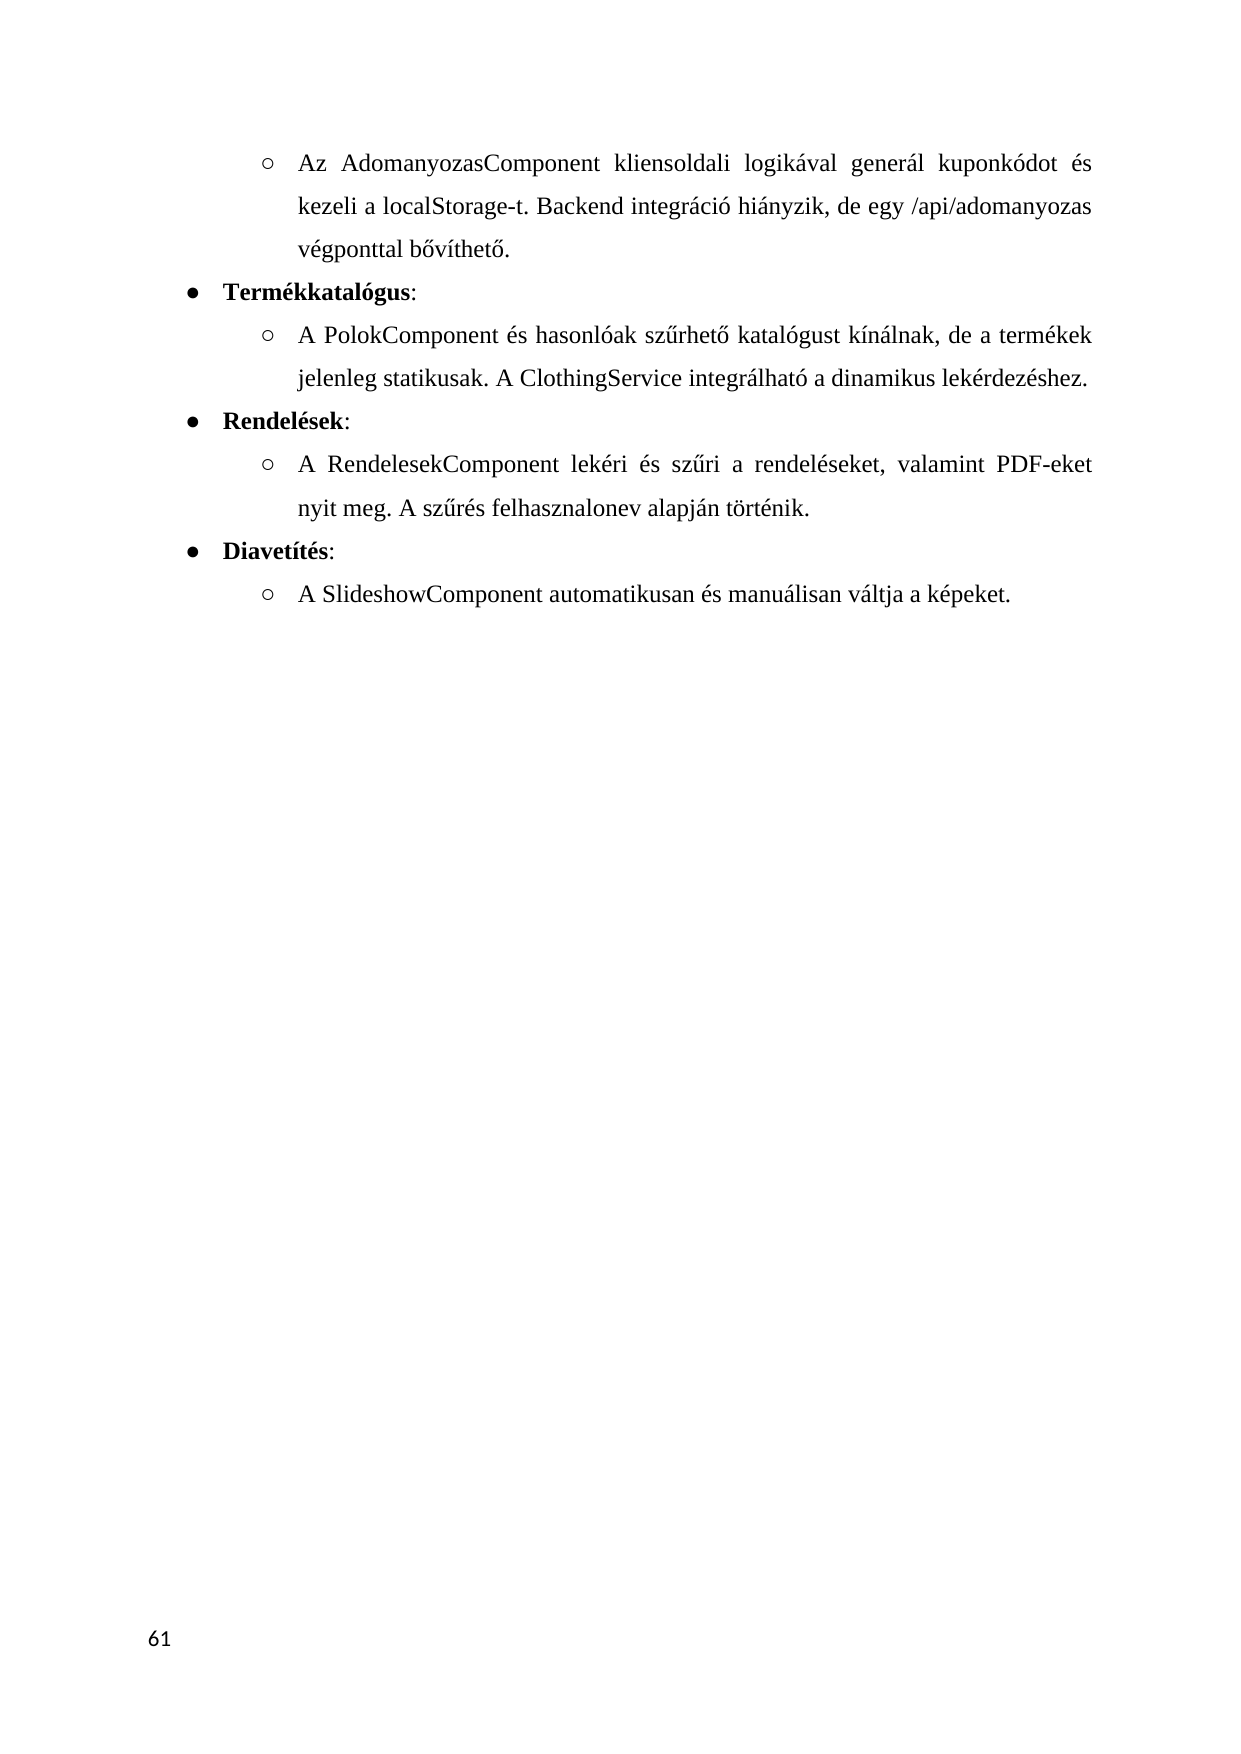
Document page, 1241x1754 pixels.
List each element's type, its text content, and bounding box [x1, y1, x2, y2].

list A PolokComponent és hasonlóak szűrhető katalógust kínálnak, de a termékek jelenleg statikusak. A ClothingService integrálható a dinamikus lekérdezéshez. [260, 320, 1093, 392]
list Diavetítés: [185, 536, 1093, 564]
list Termékkatalógus: [185, 277, 1093, 306]
list A RendelesekComponent lekéri és szűri a rendeléseket, valamint PDF-eket nyit meg. A szűrés felhasznalonev alapján történik. [260, 449, 1093, 521]
list Az AdomanyozasComponent kliensoldali logikával generál kuponkódot és kezeli a localStorage-t. Backend integráció hiányzik, de egy /api/adomanyozas végponttal bővíthető. [260, 148, 1093, 263]
list A SlideshowComponent automatikusan és manuálisan váltja a képeket. [260, 579, 1093, 608]
list Rendelések: [185, 406, 1093, 435]
